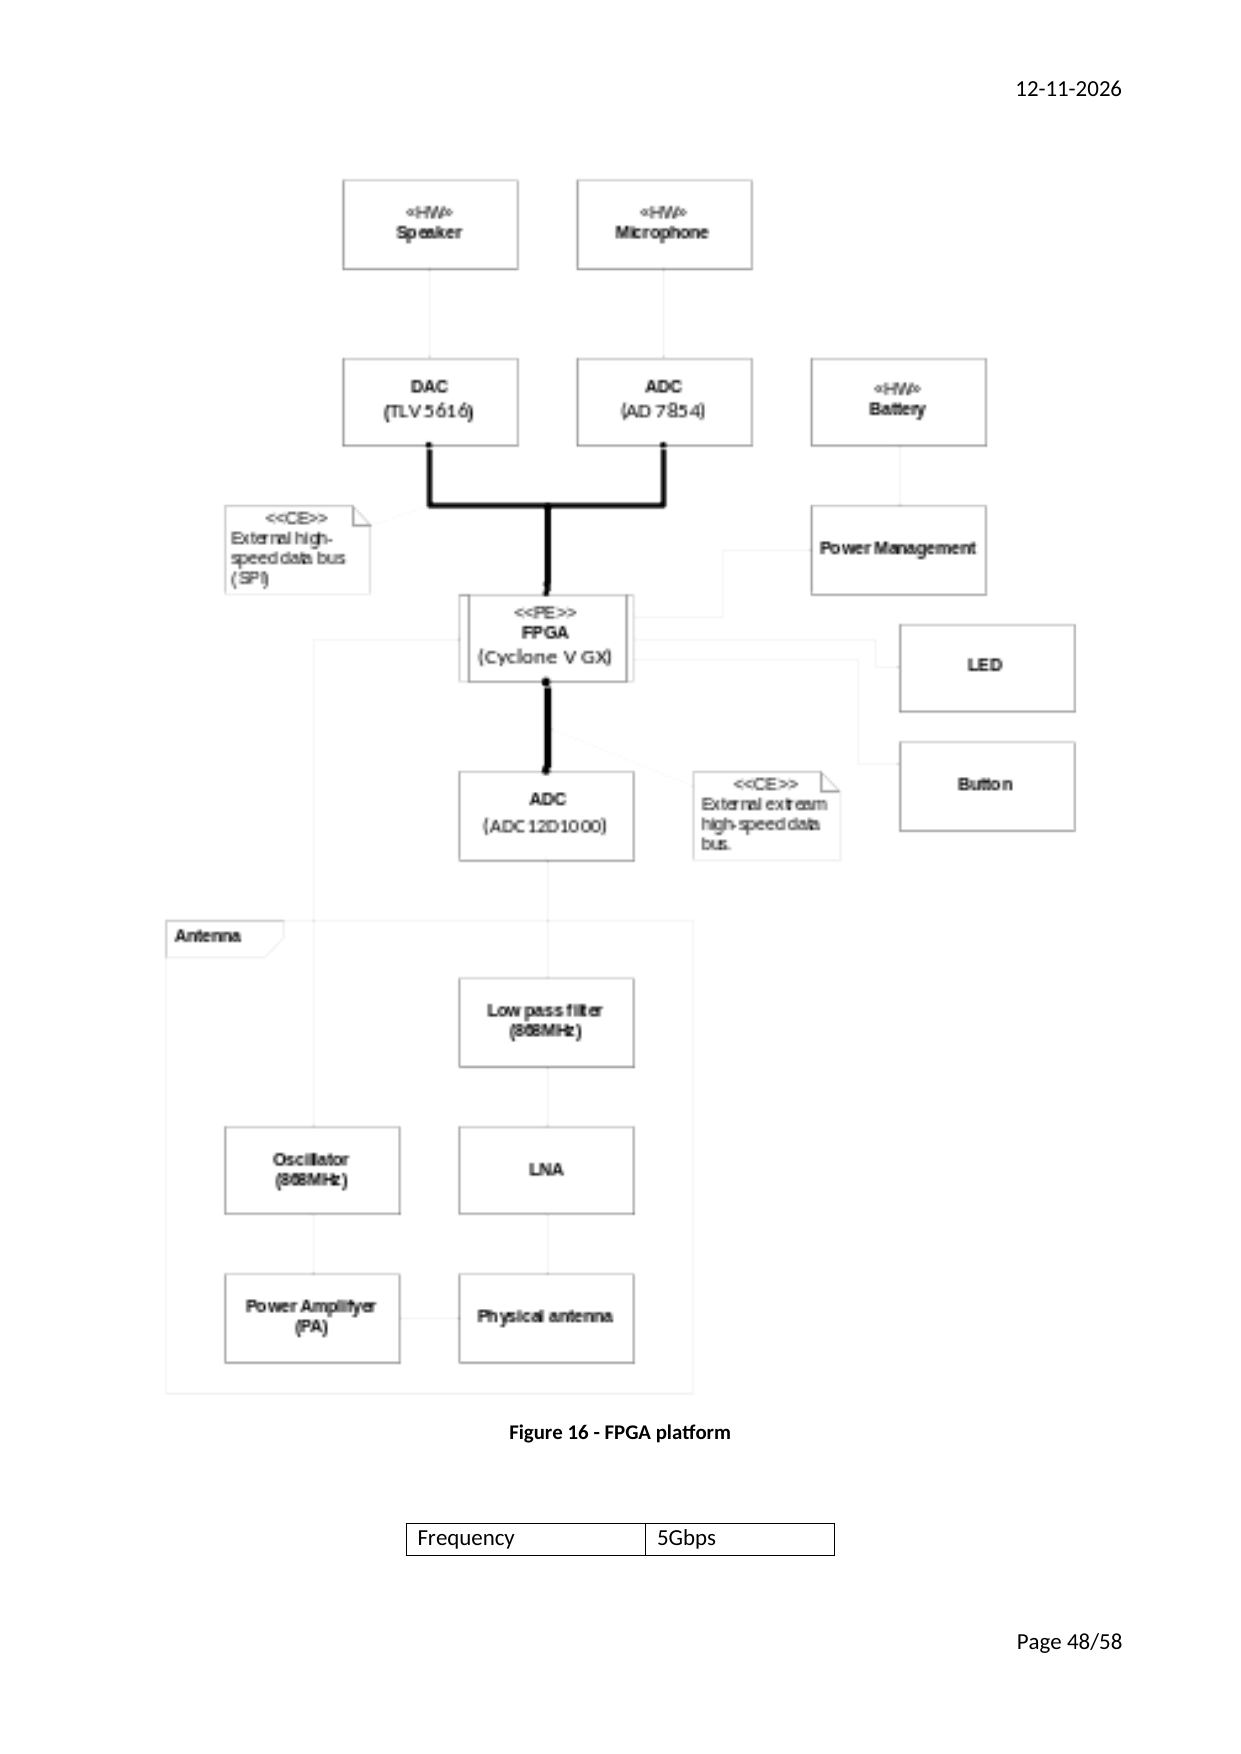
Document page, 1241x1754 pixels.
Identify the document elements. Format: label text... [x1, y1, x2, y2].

text Figure 16 - FPGA platform [118, 1419, 1122, 1445]
table_header 5Gbps [646, 1524, 834, 1555]
table_header Frequency [407, 1524, 645, 1555]
